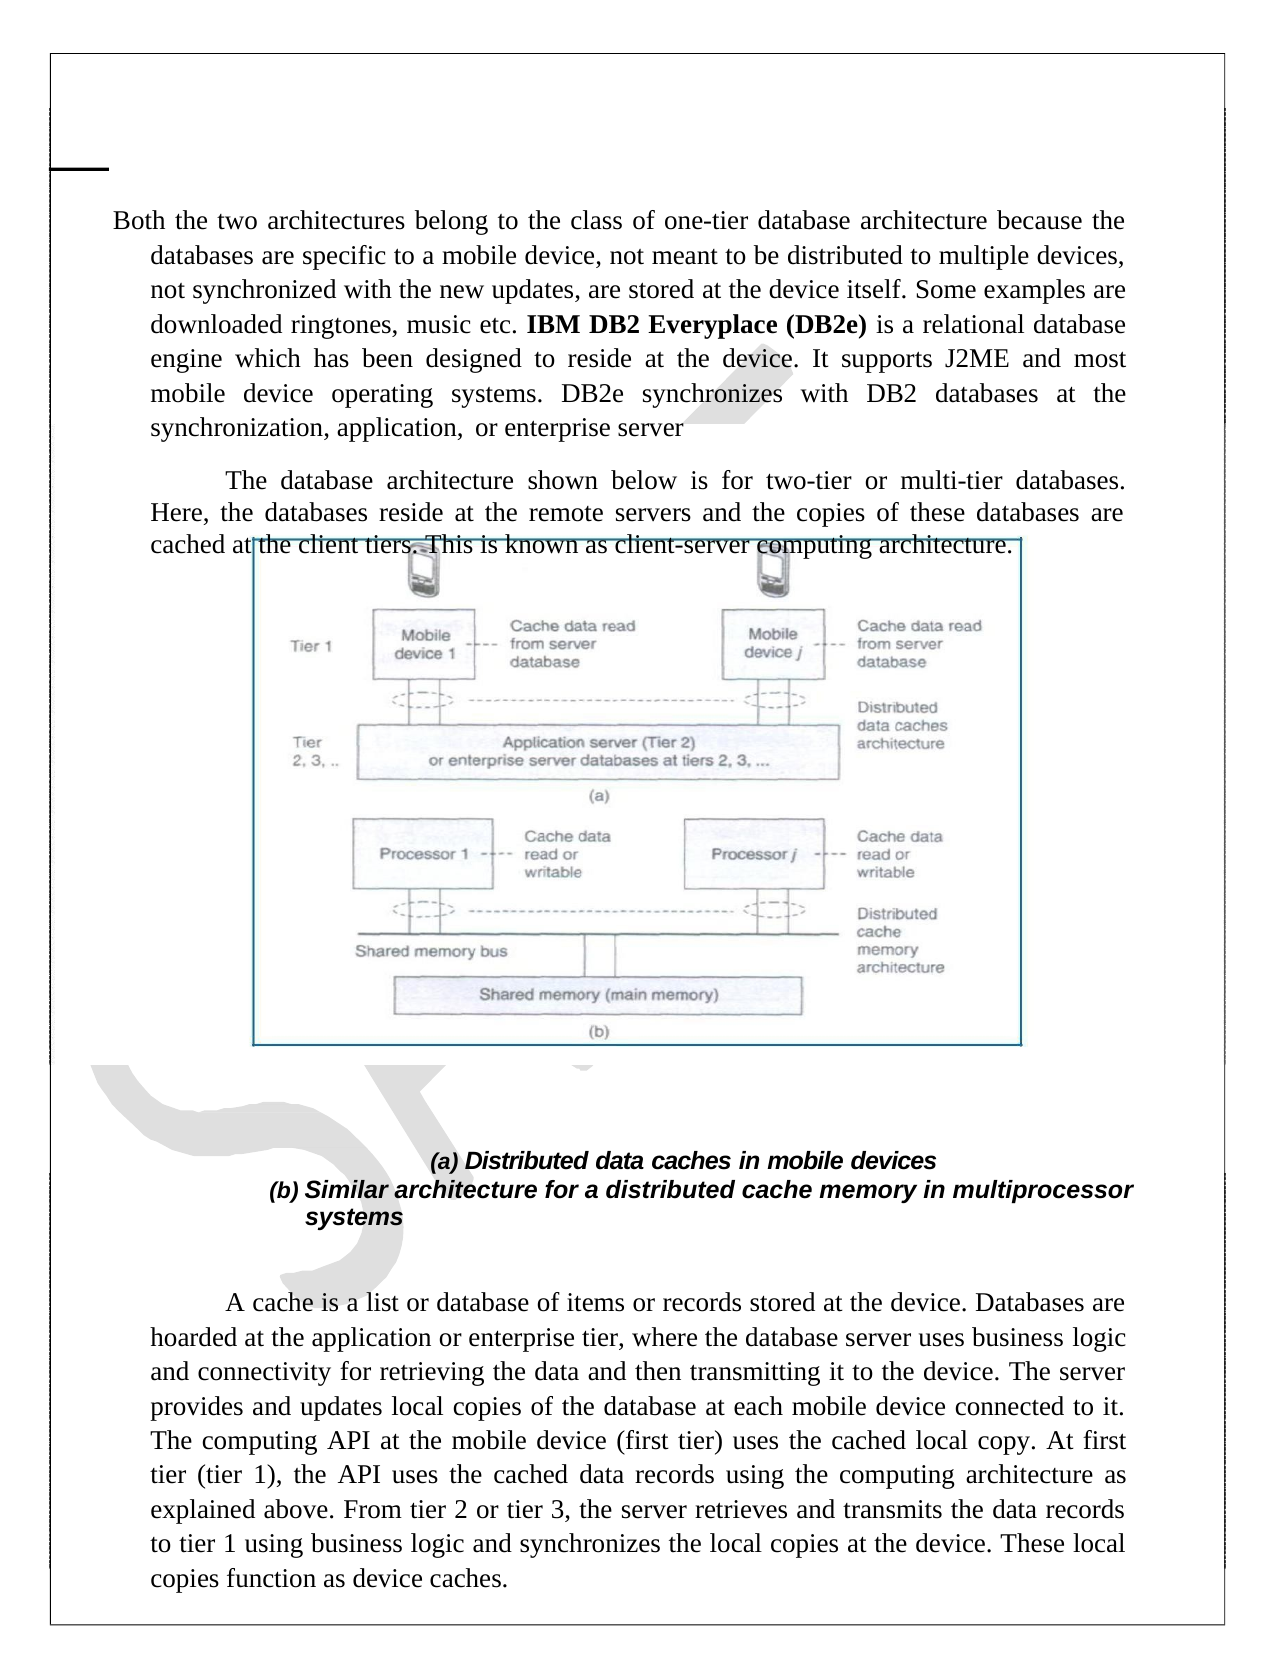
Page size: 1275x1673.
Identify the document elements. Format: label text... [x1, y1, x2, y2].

text The database architecture shown below is for two-tier or multi-tier databases. Here, the databases reside at the remote servers and the copies of these databases are cached at the client tiers. This is known as client-server computing architecture. [150, 464, 1126, 559]
list Distributed data caches in mobile devices [430, 1147, 1231, 1176]
text Both the two architectures belong to the class of one-tier database architecture because the databases are specific to a mobile device, not meant to be distributed to multiple devices, not synchronized with the new updates, are stored at the device itself. Some examples are downloaded ringtones, music etc. IBM DB2 Everyplace (DB2e) is a relational database engine which has been designed to reside at the device. It supports J2ME and most mobile device operating systems. DB2e synchronizes with DB2 databases at the synchronization, application, or enterprise server [122, 204, 1126, 442]
picture [51, 424, 1224, 1065]
list Similar architecture for a distributed cache memory in multiprocessor systems [269, 1176, 1154, 1231]
text A cache is a list or database of items or records stored at the device. Databases are hoarded at the application or enterprise tier, where the database server uses business logic and connectivity for retrieving the data and then transmitting it to the device. The server provides and updates local copies of the database at each mobile device connected to it. The computing API at the mobile device (first tier) uses the cached local copy. At first tier (tier 1), the API uses the cached data records using the computing architecture as explained above. From tier 2 or tier 3, the server retrieves and transmits the data records to tier 1 using business logic and synchronizes the local copies at the device. These local copies function as device caches. [150, 1286, 1127, 1593]
